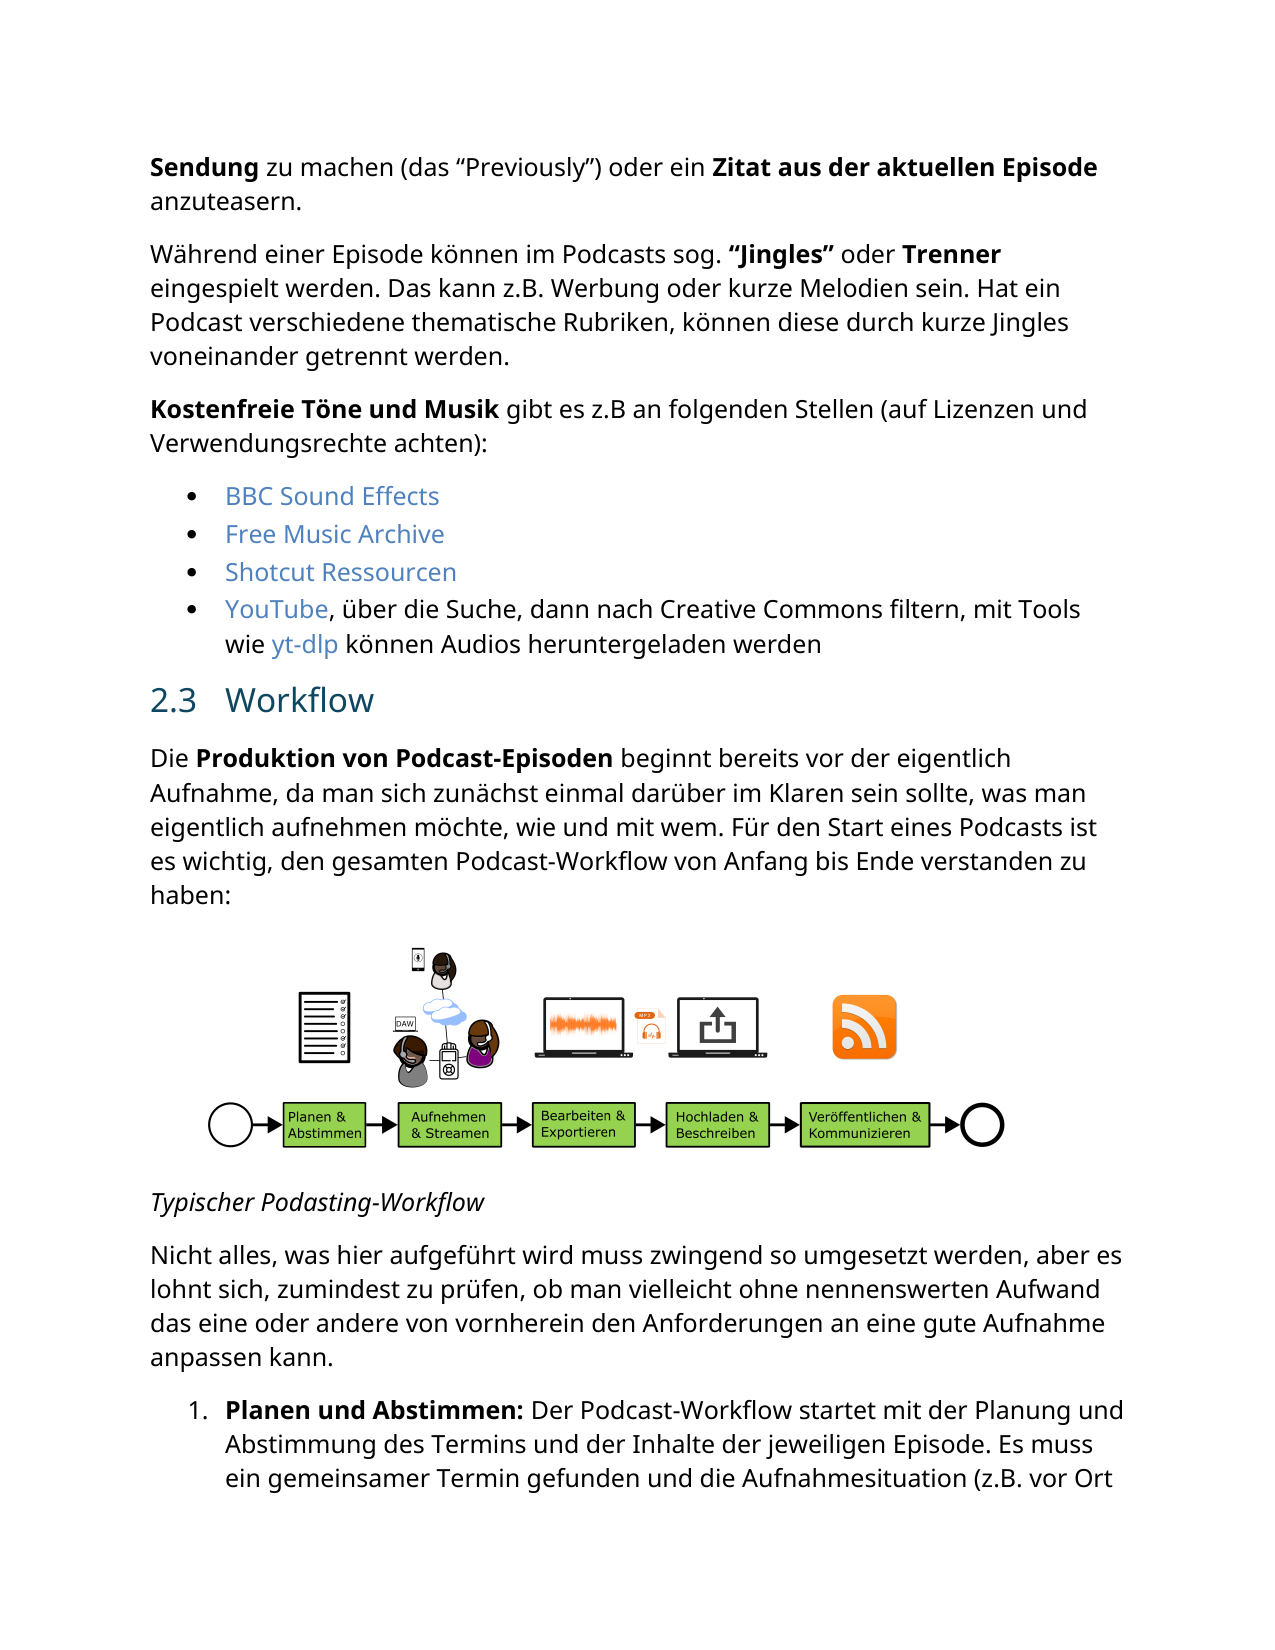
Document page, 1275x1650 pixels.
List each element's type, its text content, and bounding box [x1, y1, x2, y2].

picture [168, 930, 1044, 1165]
text Nicht alles, was hier aufgeführt wird muss zwingend so umgesetzt werden, aber es lohnt sich, zumindest zu prüfen, ob man vielleicht ohne nennenswerten Aufwand das eine oder andere von vornherein den Anforderungen an eine gute Aufnahme anpassen kann. [150, 1238, 1125, 1374]
text Kostenfreie Töne und Musik gibt es z.B an folgenden Stellen (auf Lizenzen und Verwendungsrechte achten): [150, 392, 1125, 460]
list YouTube, über die Suche, dann nach Creative Commons filtern, mit Tools wie yt-dlp können Audios heruntergeladen werden [187, 592, 1125, 660]
list Shotcut Ressourcen [187, 554, 1125, 588]
list Free Music Archive [187, 517, 1125, 551]
text Typischer Podasting-Workflow [150, 1185, 1125, 1219]
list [187, 1393, 1125, 1495]
text Die Produktion von Podcast-Episoden beginnt bereits vor der eigentlich Aufnahme, da man sich zunächst einmal darüber im Klaren sein sollte, was man eigentlich aufnehmen möchte, wie und mit wem. Für den Start eines Podcasts ist es wichtig, den gesamten Podcast-Workflow von Anfang bis Ende verstanden zu haben: [150, 741, 1125, 911]
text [150, 150, 1125, 218]
list BBC Sound Effects [187, 479, 1125, 513]
text Während einer Episode können im Podcasts sog. “Jingles” oder Trenner eingespielt werden. Das kann z.B. Werbung oder kurze Melodien sein. Hat ein Podcast verschiedene thematische Rubriken, können diese durch kurze Jingles voneinander getrennt werden. [150, 237, 1125, 373]
subtitle 2.3 Workflow [150, 677, 1125, 722]
